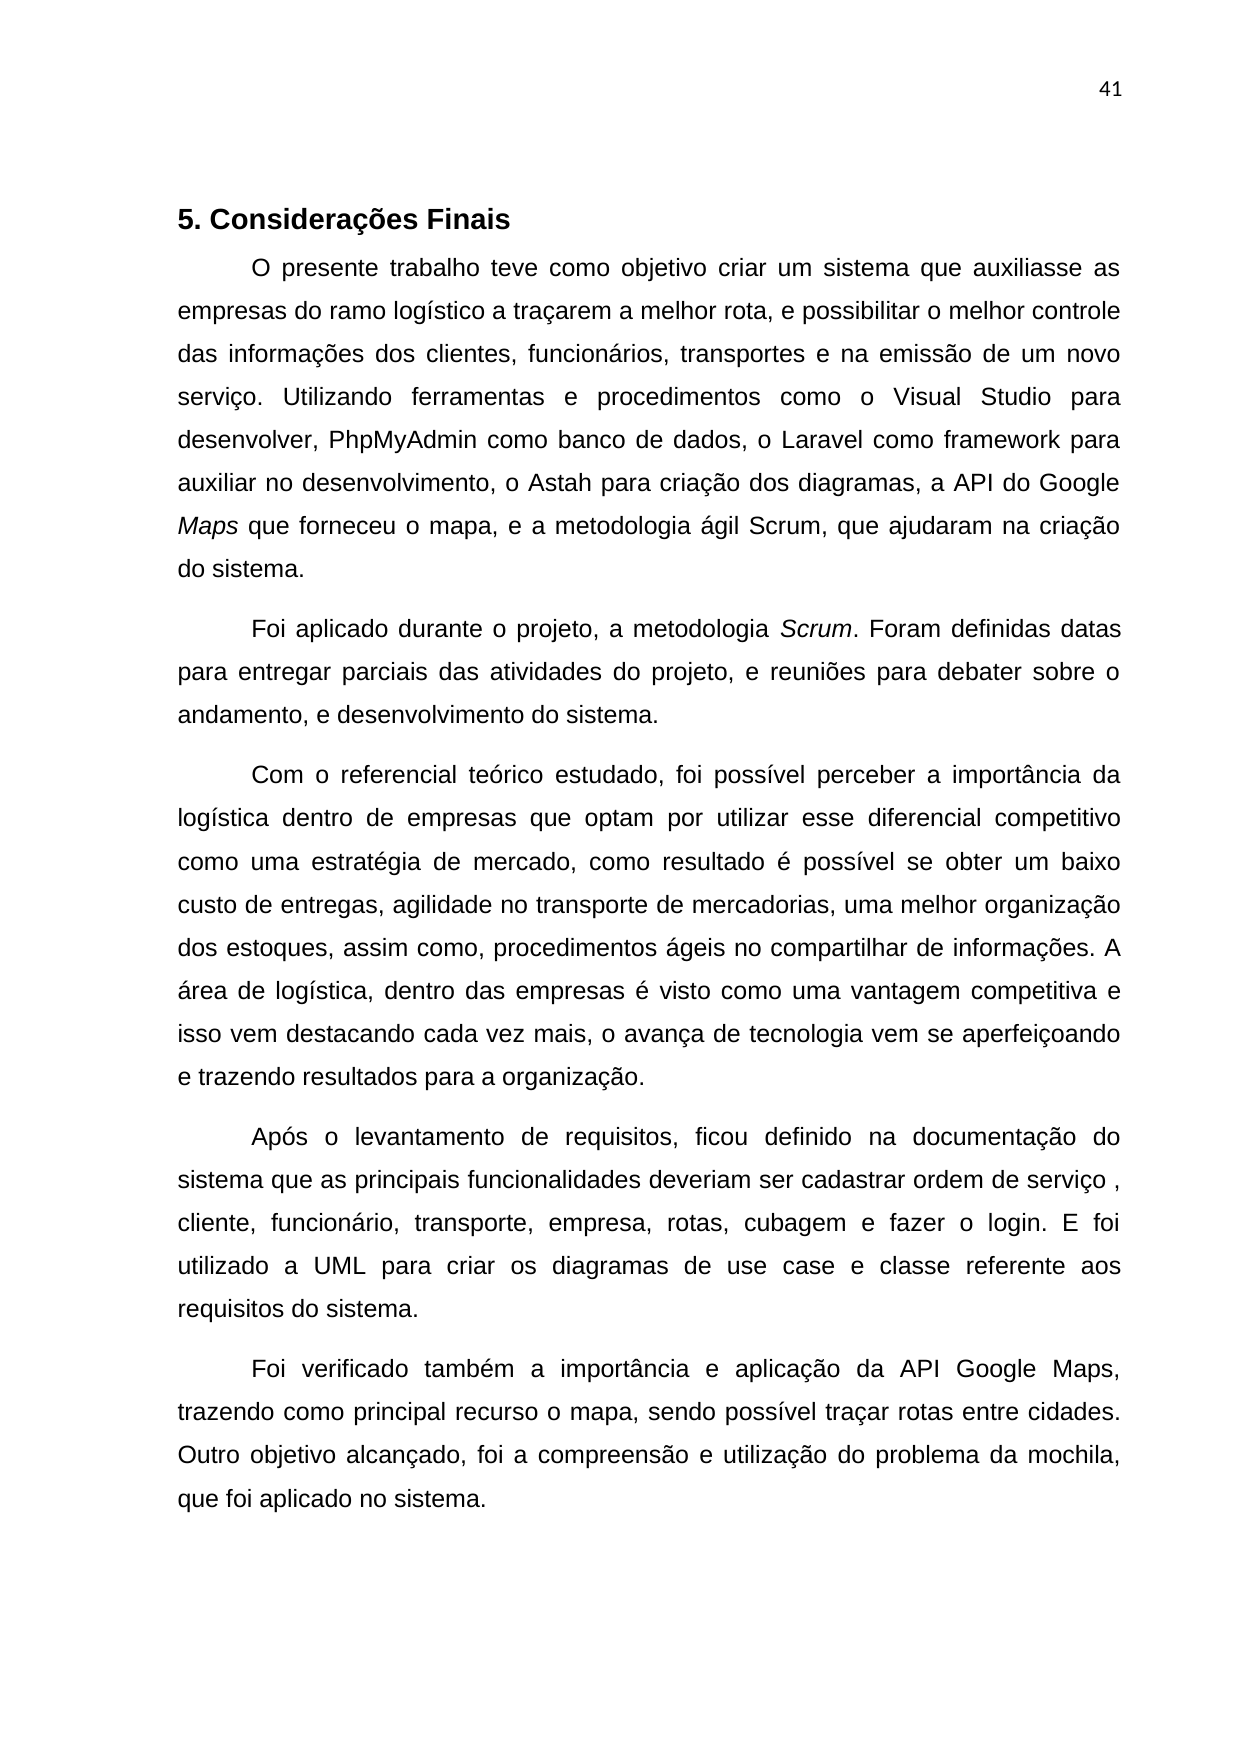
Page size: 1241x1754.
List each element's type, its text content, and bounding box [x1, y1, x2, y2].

text Com o referencial teórico estudado, foi possível perceber a importância da logística dentro de empresas que optam por utilizar esse diferencial competitivo como uma estratégia de mercado, como resultado é possível se obter um baixo custo de entregas, agilidade no transporte de mercadorias, uma melhor organização dos estoques, assim como, procedimentos ágeis no compartilhar de informações. A área de logística, dentro das empresas é visto como uma vantagem competitiva e isso vem destacando cada vez mais, o avança de tecnologia vem se aperfeiçoando e trazendo resultados para a organização. [177, 760, 1122, 1091]
text Foi verificado também a importância e aplicação da API Google Maps, trazendo como principal recurso o mapa, sendo possível traçar rotas entre cidades. Outro objetivo alcançado, foi a compreensão e utilização do problema da mochila, que foi aplicado no sistema. [177, 1354, 1122, 1512]
text O presente trabalho teve como objetivo criar um sistema que auxiliasse as empresas do ramo logístico a traçarem a melhor rota, e possibilitar o melhor controle das informações dos clientes, funcionários, transportes e na emissão de um novo serviço. Utilizando ferramentas e procedimentos como o Visual Studio para desenvolver, PhpMyAdmin como banco de dados, o Laravel como framework para auxiliar no desenvolvimento, o Astah para criação dos diagramas, a API do Google Maps que forneceu o mapa, e a metodologia ágil Scrum, que ajudaram na criação do sistema. [177, 252, 1122, 583]
text Foi aplicado durante o projeto, a metodologia Scrum. Foram definidas datas para entregar parciais das atividades do projeto, e reuniões para debater sobre o andamento, e desenvolvimento do sistema. [177, 614, 1122, 729]
subtitle 5. Considerações Finais [177, 202, 1122, 236]
text Após o levantamento de requisitos, ficou definido na documentação do sistema que as principais funcionalidades deveriam ser cadastrar ordem de serviço , cliente, funcionário, transporte, empresa, rotas, cubagem e fazer o login. E foi utilizado a UML para criar os diagramas de use case e classe referente aos requisitos do sistema. [177, 1122, 1122, 1323]
